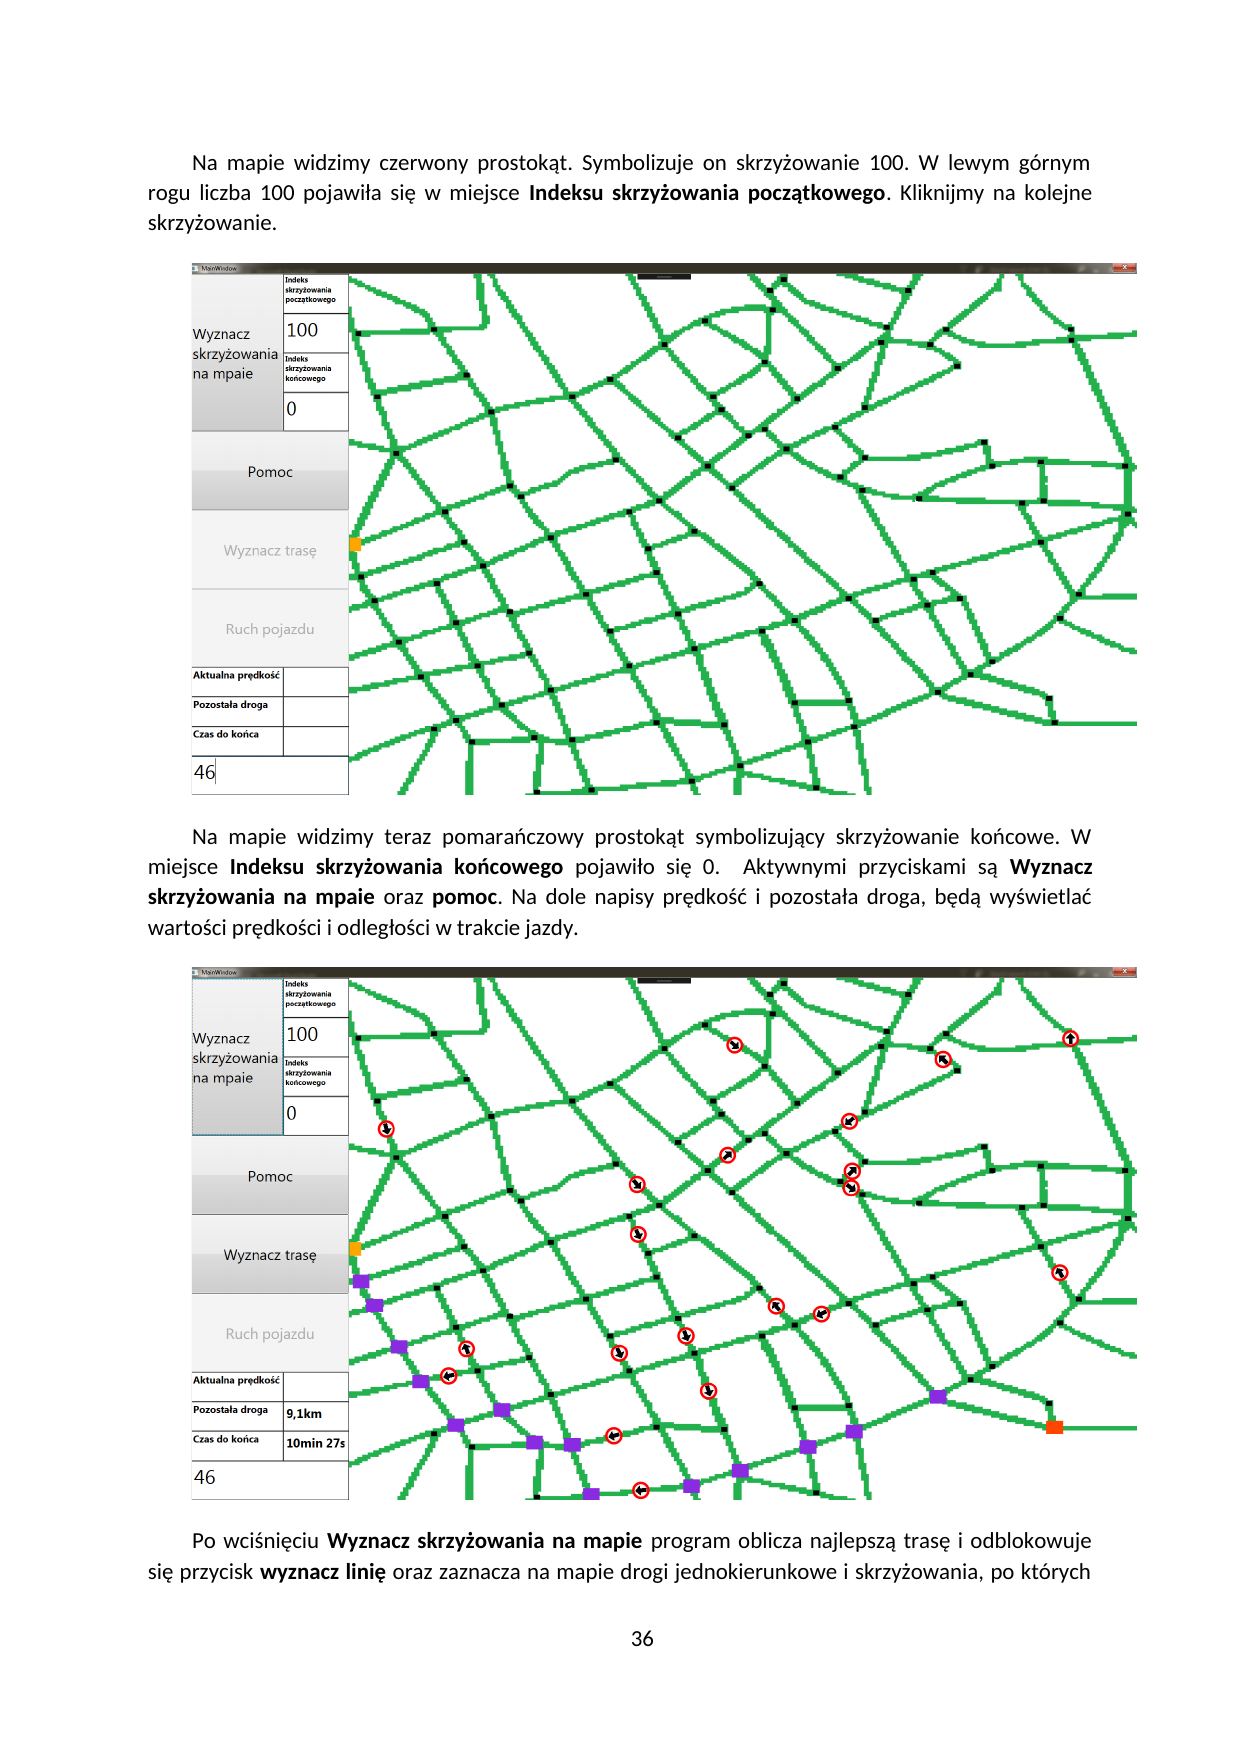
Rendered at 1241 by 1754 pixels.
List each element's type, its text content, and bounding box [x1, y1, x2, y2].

text Na mapie widzimy teraz pomarańczowy prostokąt symbolizujący skrzyżowanie końcowe. W miejsce Indeksu skrzyżowania końcowego pojawiło się 0. Aktywnymi przyciskami są Wyznacz skrzyżowania na mpaie oraz pomoc. Na dole napisy prędkość i pozostała droga, będą wyświetlać wartości prędkości i odległości w trakcie jazdy. [148, 822, 1093, 941]
picture [191, 263, 1137, 795]
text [148, 1527, 1093, 1585]
picture [191, 967, 1137, 1500]
text Na mapie widzimy czerwony prostokąt. Symbolizuje on skrzyżowanie 100. W lewym górnym rogu liczba 100 pojawiła się w miejsce Indeksu skrzyżowania początkowego. Kliknijmy na kolejne skrzyżowanie. [148, 148, 1093, 236]
